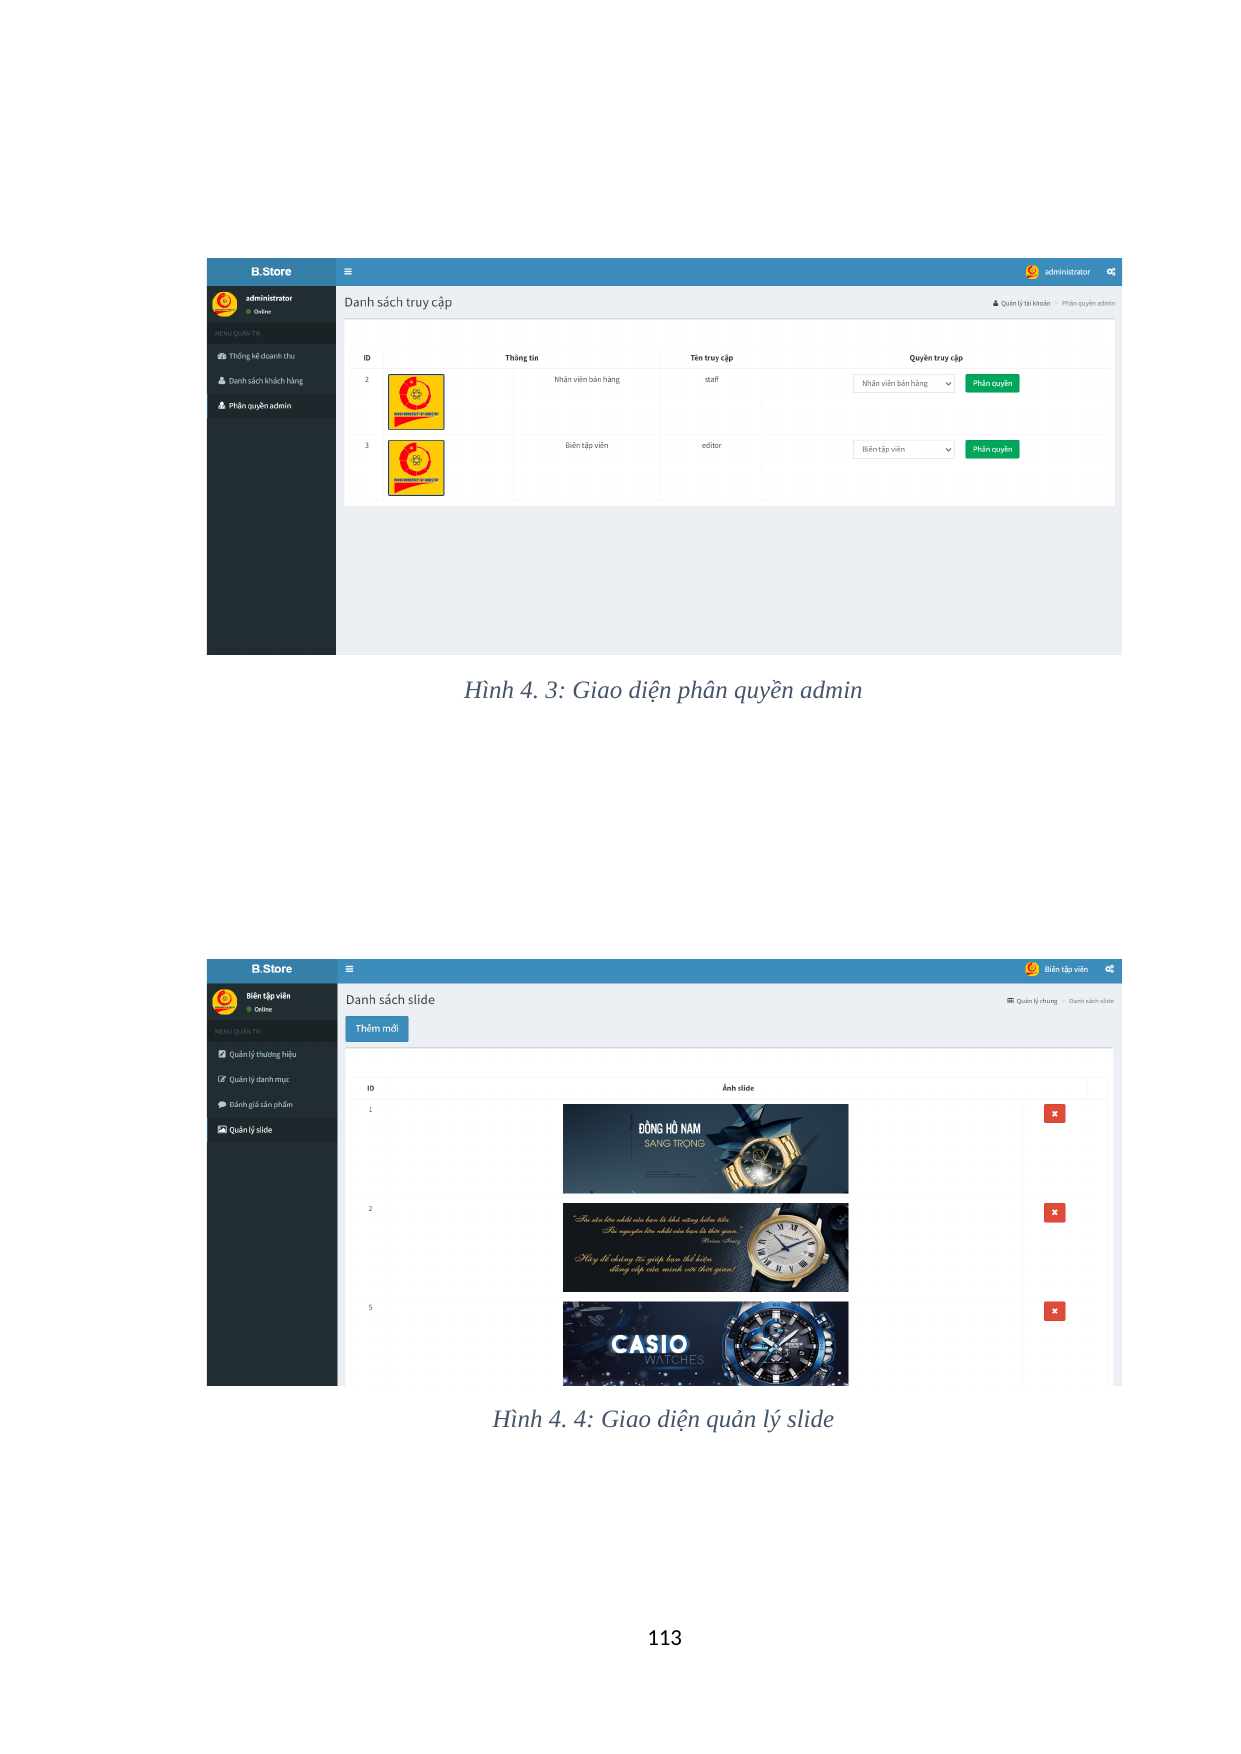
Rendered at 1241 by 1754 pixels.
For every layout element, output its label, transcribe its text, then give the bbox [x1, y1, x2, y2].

picture [206, 258, 1123, 655]
text Hình 4. 4: Giao diện quản lý slide [207, 1404, 1122, 1433]
picture [206, 959, 1123, 1386]
text Hình 4. 3: Giao diện phân quyền admin [207, 675, 1122, 704]
